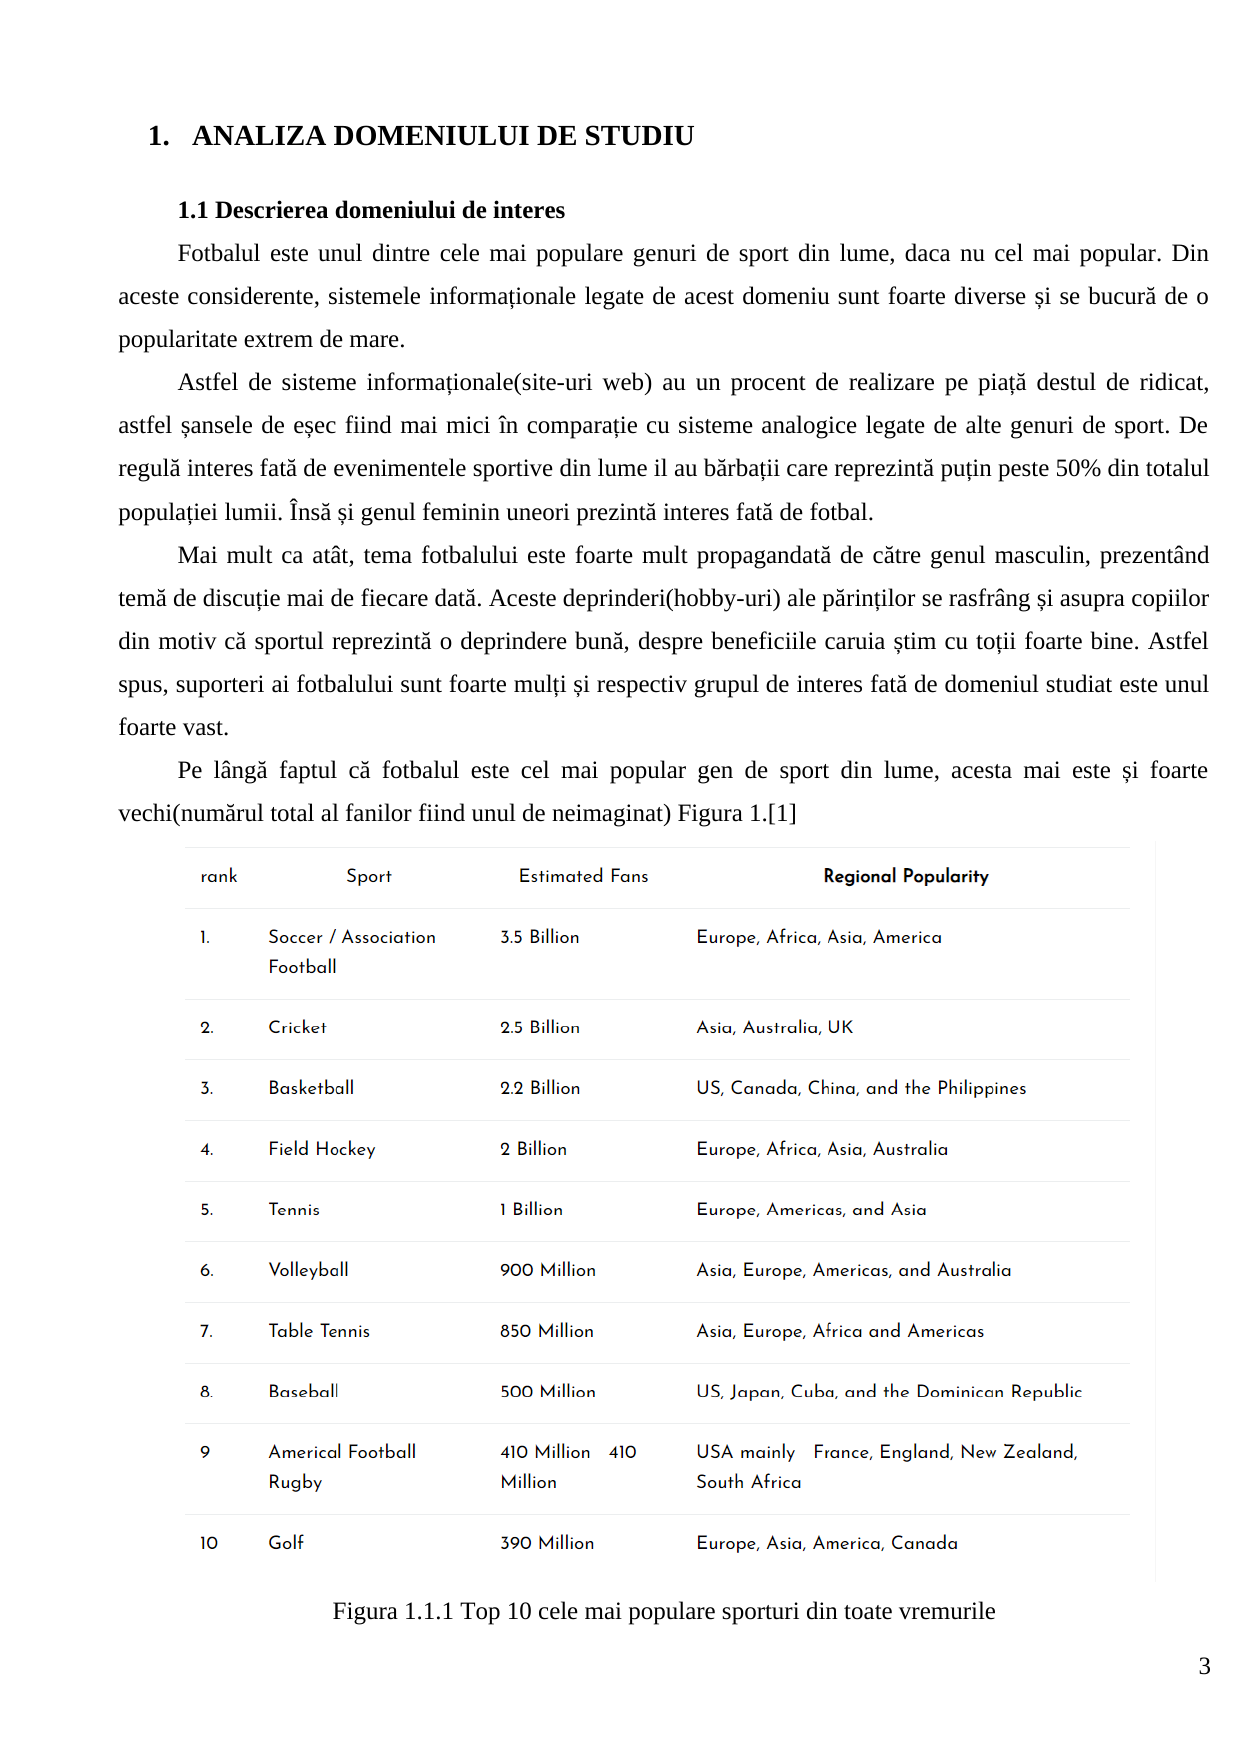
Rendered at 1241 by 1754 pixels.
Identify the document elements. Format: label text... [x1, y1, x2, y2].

list Fotbalul este unul dintre cele mai populare genuri de sport din lume, daca nu cel mai popular. Din aceste considerente, sistemele informaționale legate de acest domeniu sunt foarte diverse și se bucură de o popularitate extrem de mare. [118, 238, 1211, 353]
list 1.1 Descrierea domeniului de interes [118, 195, 1211, 223]
list Astfel de sisteme informaționale(site-uri web) au un procent de realizare pe piață destul de ridicat, astfel șansele de eșec fiind mai mici în comparație cu sisteme analogice legate de alte genuri de sport. De regulă interes fată de evenimentele sportive din lume il au bărbații care reprezintă puțin peste 50% din totalul populației lumii. Însă și genul feminin uneori prezintă interes fată de fotbal. [118, 367, 1211, 525]
list Mai mult ca atât, tema fotbalului este foarte mult propagandată de către genul masculin, prezentând temă de discuție mai de fiecare dată. Aceste deprinderi(hobby-uri) ale părinților se rasfrâng și asupra copiilor din motiv că sportul reprezintă o deprindere bună, despre beneficiile caruia știm cu toții foarte bine. Astfel spus, suporteri ai fotbalului sunt foarte mulți și respectiv grupul de interes fată de domeniul studiat este unul foarte vast. [118, 540, 1211, 741]
list Pe lângă faptul că fotbalul este cel mai popular gen de sport din lume, acesta mai este și foarte vechi(numărul total al fanilor fiind unul de neimaginat) Figura 1.[1] [118, 755, 1211, 827]
list Figura 1.1.1 Top 10 cele mai populare sporturi din toate vremurile [118, 1596, 1211, 1625]
subtitle ANALIZA DOMENIULUI DE STUDIU [118, 118, 1211, 152]
picture [173, 841, 1156, 1582]
